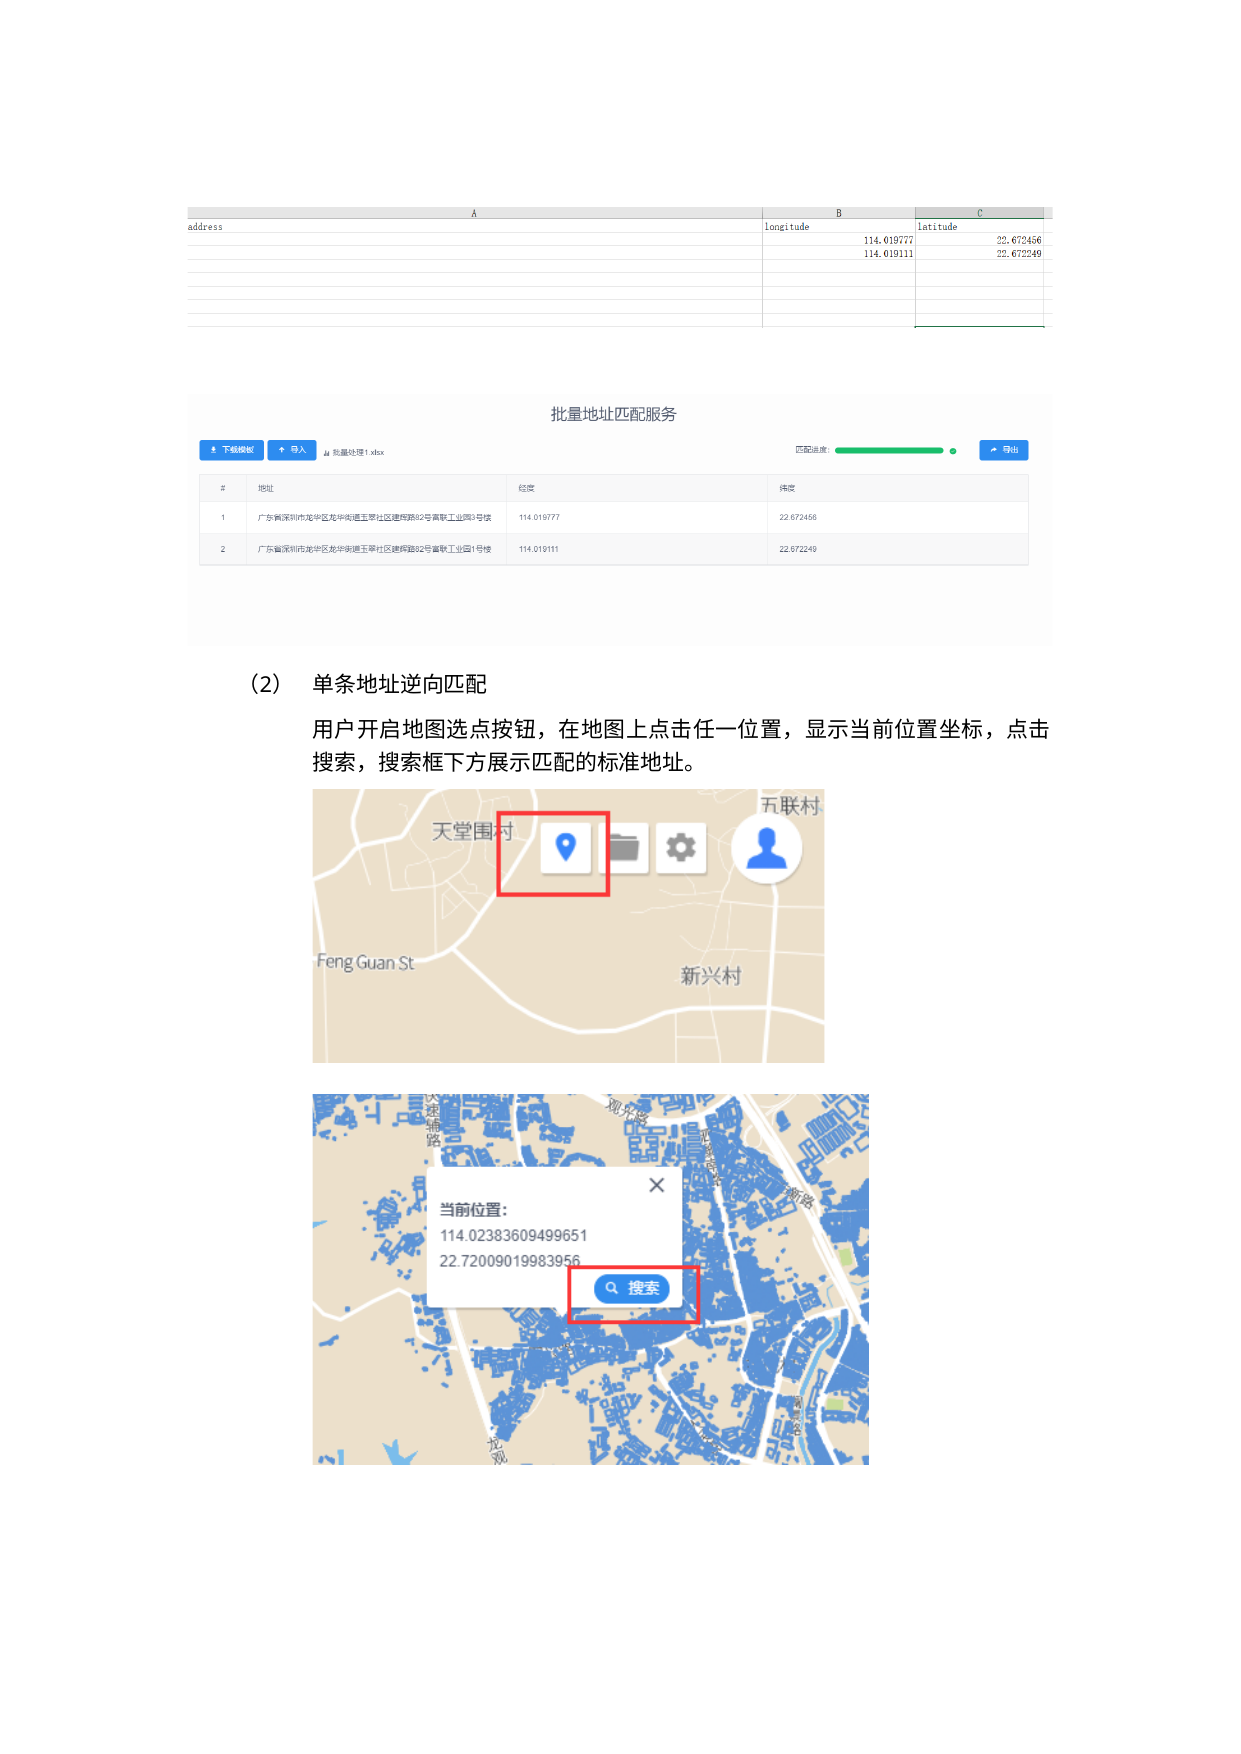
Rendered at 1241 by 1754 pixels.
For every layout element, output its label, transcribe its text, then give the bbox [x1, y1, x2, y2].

list 单条地址逆向匹配 [237, 667, 1053, 699]
picture [312, 1094, 869, 1465]
picture [187, 207, 1053, 328]
picture [312, 789, 832, 1063]
picture [187, 394, 1053, 646]
list 用户开启地图选点按钮，在地图上点击任一位置，显示当前位置坐标，点击搜索，搜索框下方展示匹配的标准地址。 [312, 712, 1053, 777]
